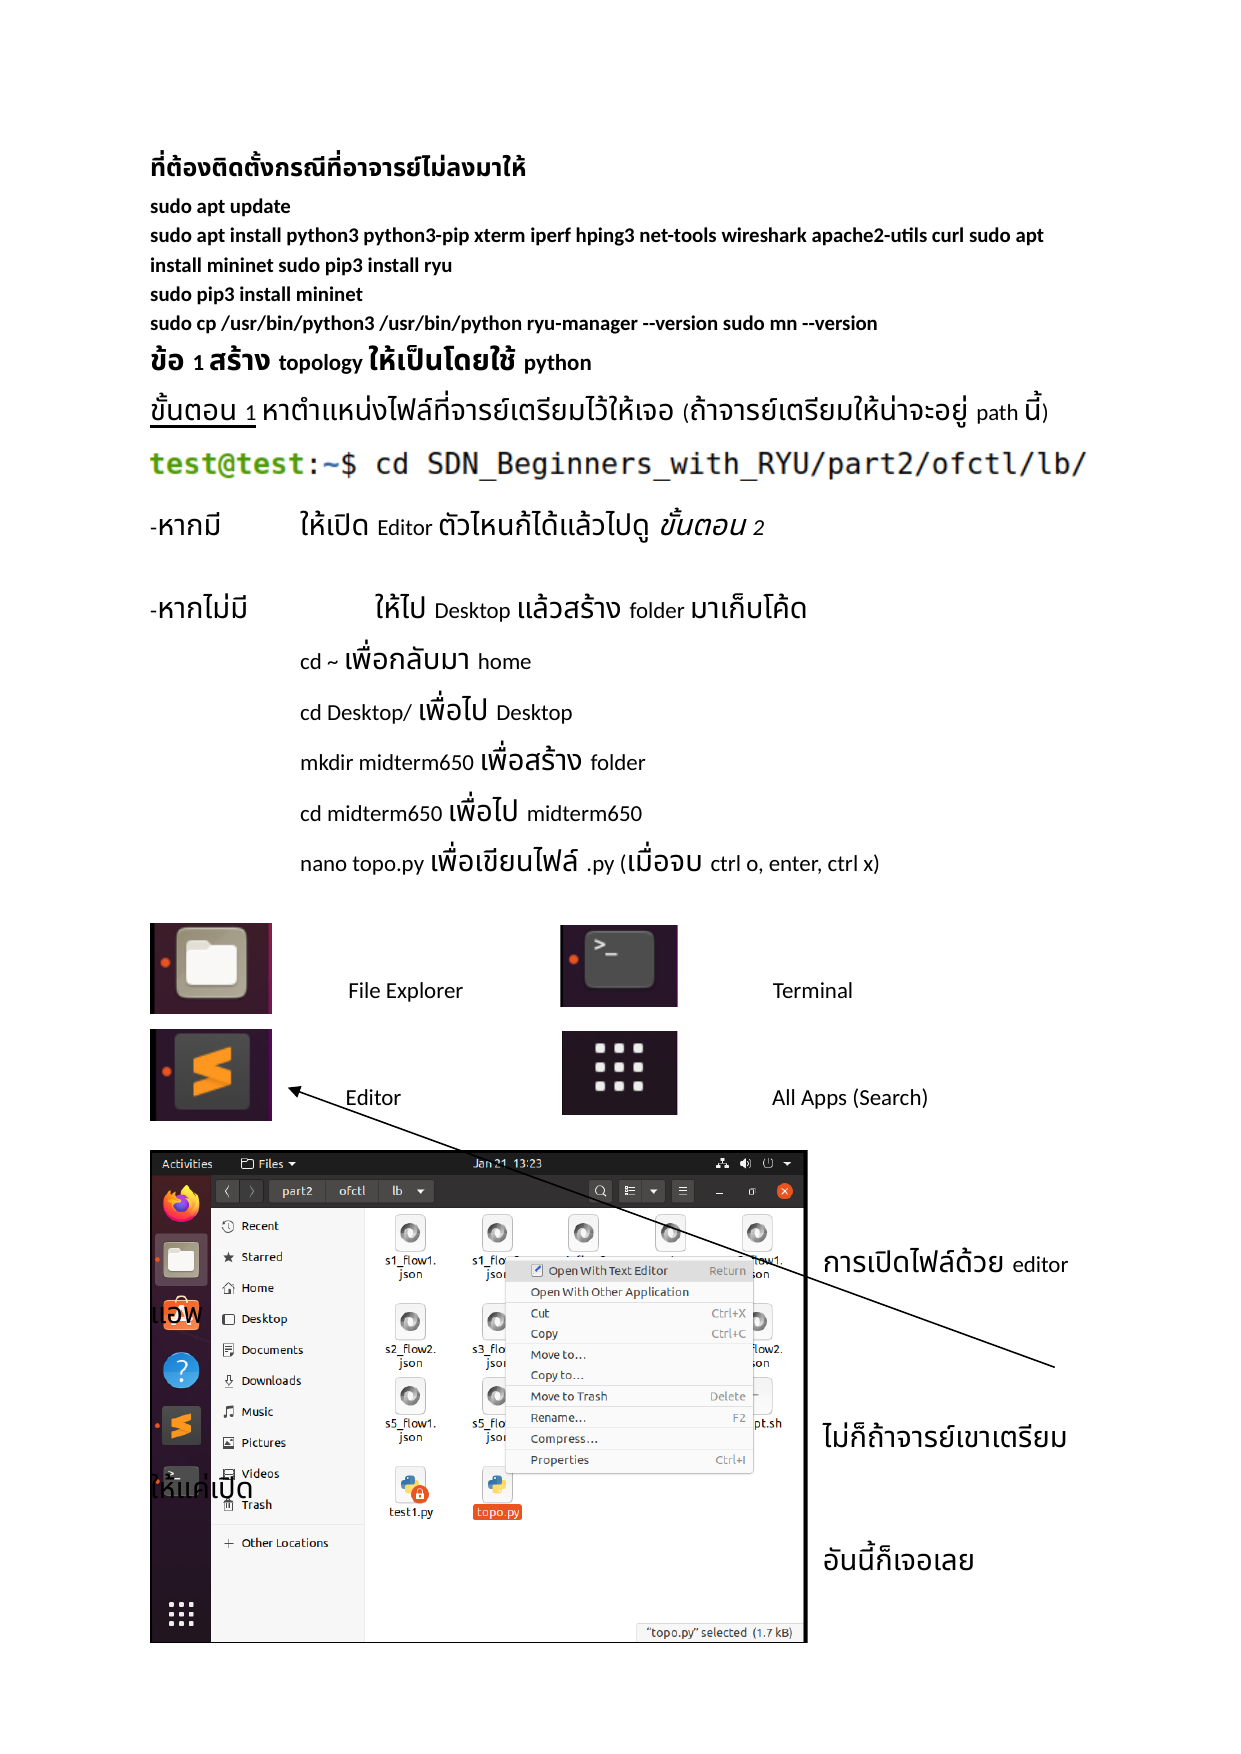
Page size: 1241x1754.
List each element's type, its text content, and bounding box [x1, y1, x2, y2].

text nano topo.py เพื่อเขียนไฟล์ .py (เมื่อจบ ctrl o, enter, ctrl x) [225, 841, 1090, 885]
picture [150, 1512, 808, 1539]
text cd ~ เพื่อกลับมา home [225, 638, 1090, 682]
picture [150, 923, 272, 977]
picture [150, 448, 1091, 481]
picture [150, 1150, 706, 1242]
picture [150, 1583, 808, 1643]
text ไม่ก็ถ้าจารย์เขาเตรียมให้แค่เปิด [150, 1417, 1090, 1512]
text -หากมี ให้เปิด Editor ตัวไหนก้ได้แล้วไปดู ขั้นตอน 2 [150, 505, 1090, 549]
text อันนี้ก็เจอเลย [150, 1539, 1090, 1583]
text -หากไม่มี ให้ไป Desktop แล้วสร้าง folder มาเก็บโค้ด [150, 588, 1090, 632]
picture [562, 1031, 678, 1083]
text sudo pip3 install mininet [150, 281, 1090, 306]
text Editor All Apps (Search) [150, 1083, 1090, 1111]
text File Explorer Terminal [150, 977, 1090, 1005]
picture [150, 1336, 808, 1417]
text mkdir midterm650 เพื่อสร้าง folder [225, 739, 1090, 784]
picture [464, 1150, 808, 1242]
picture [150, 1111, 272, 1121]
picture [560, 925, 678, 977]
text cd midterm650 เพื่อไป midterm650 [225, 790, 1090, 834]
picture [150, 1005, 272, 1014]
text cd Desktop/ เพื่อไป Desktop [225, 689, 1090, 733]
text ขั้นตอน 1 หาตำแหน่งไฟล์ที่จารย์เตรียมไว้ให้เจอ (ถ้าจารย์เตรียมให้น่าจะอยู่ path นี้) [150, 390, 1090, 434]
text ข้อ 1 สร้าง topology ให้เป็นโดยใช้ python [150, 339, 1090, 383]
text sudo cp /usr/bin/python3 /usr/bin/python ryu-manager --version sudo mn --version [150, 310, 1090, 336]
picture [562, 1111, 678, 1115]
text sudo apt install python3 python3-pip xterm iperf hping3 net-tools wireshark apache2-utils curl sudo apt install mininet sudo pip3 install ryu [150, 223, 1090, 277]
text การเปิดไฟล์ด้วย editor แอพ [150, 1242, 963, 1336]
text sudo apt update [150, 193, 1090, 219]
text ที่ต้องติดตั้งกรณีที่อาจารย์ไม่ลงมาให้ [150, 150, 1090, 188]
picture [150, 1029, 272, 1083]
text การเปิดไฟล์ด้วย editor แอพ [717, 1242, 1090, 1336]
